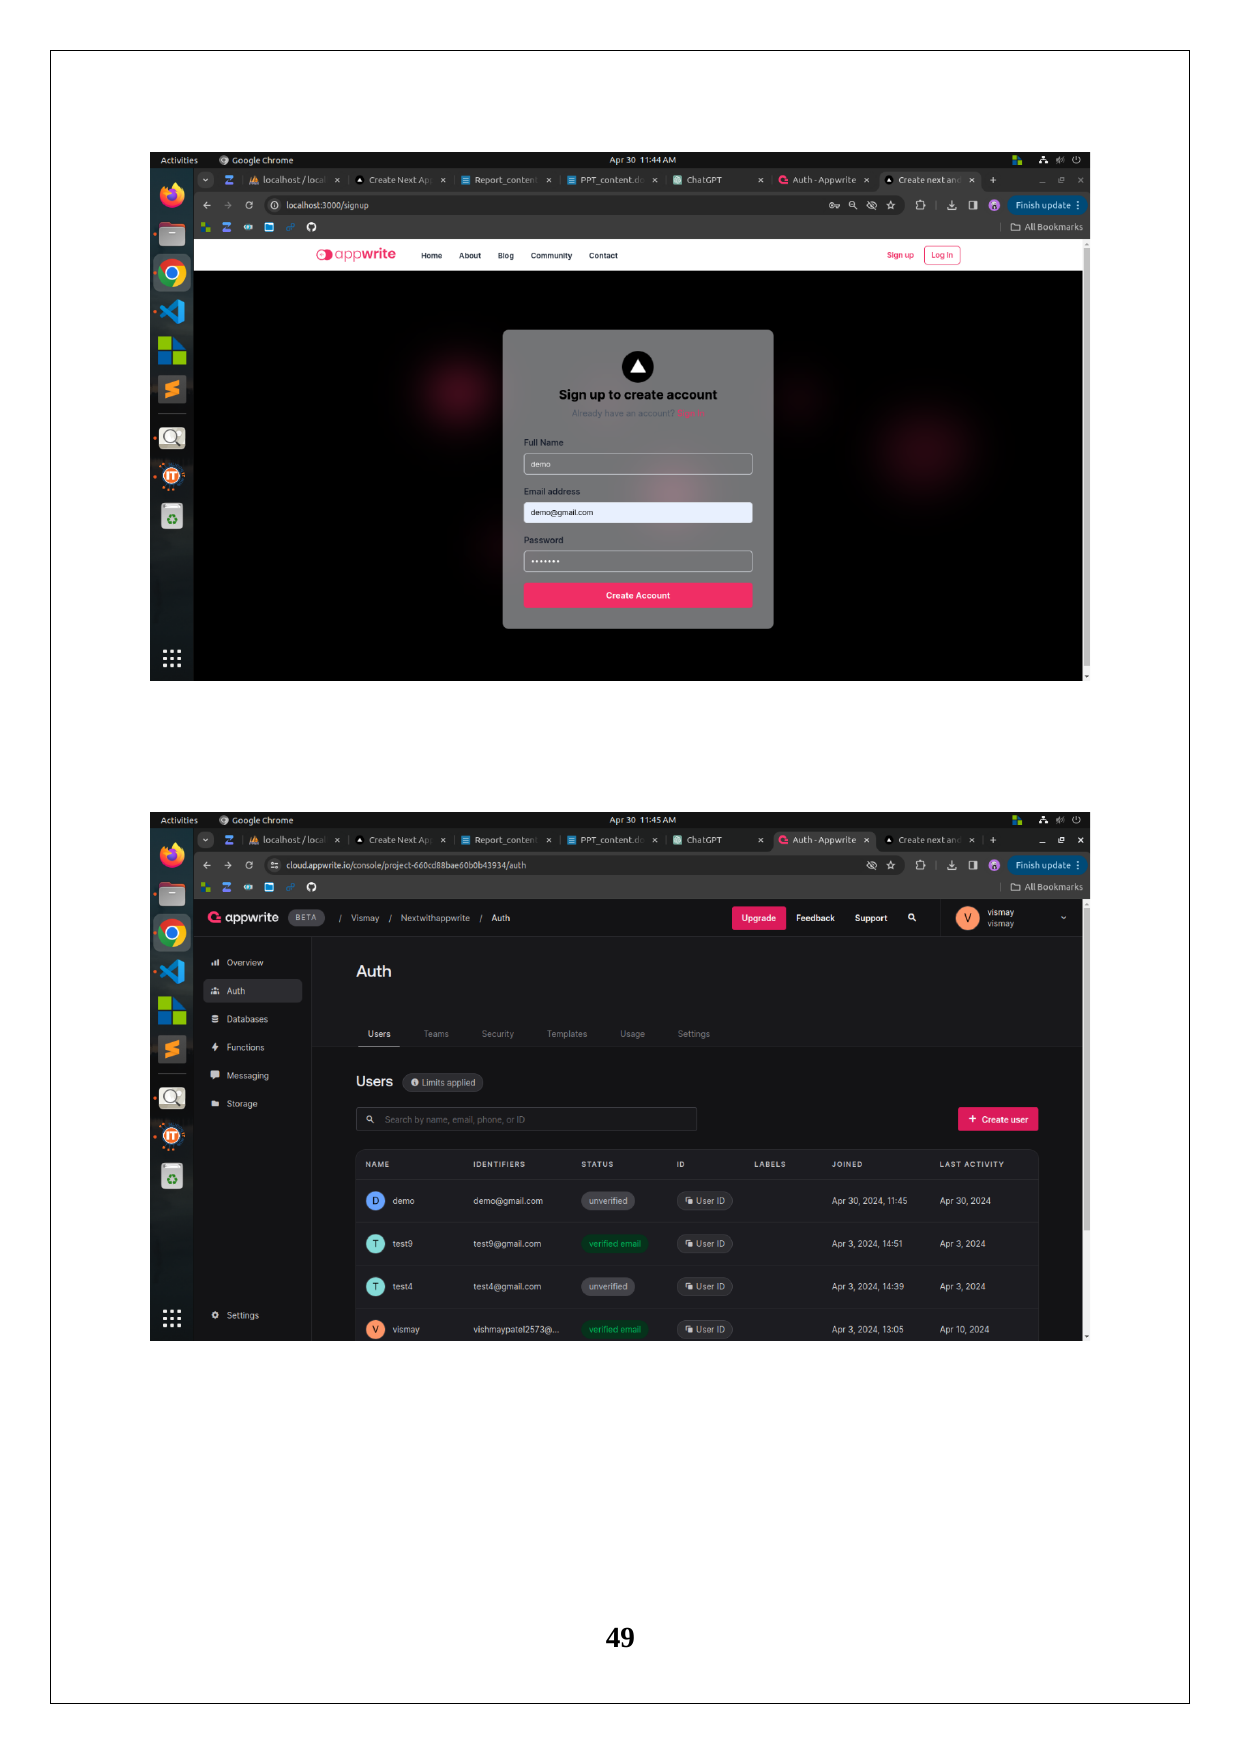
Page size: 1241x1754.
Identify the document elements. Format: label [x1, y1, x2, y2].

picture [150, 152, 1091, 681]
picture [150, 812, 1091, 1341]
